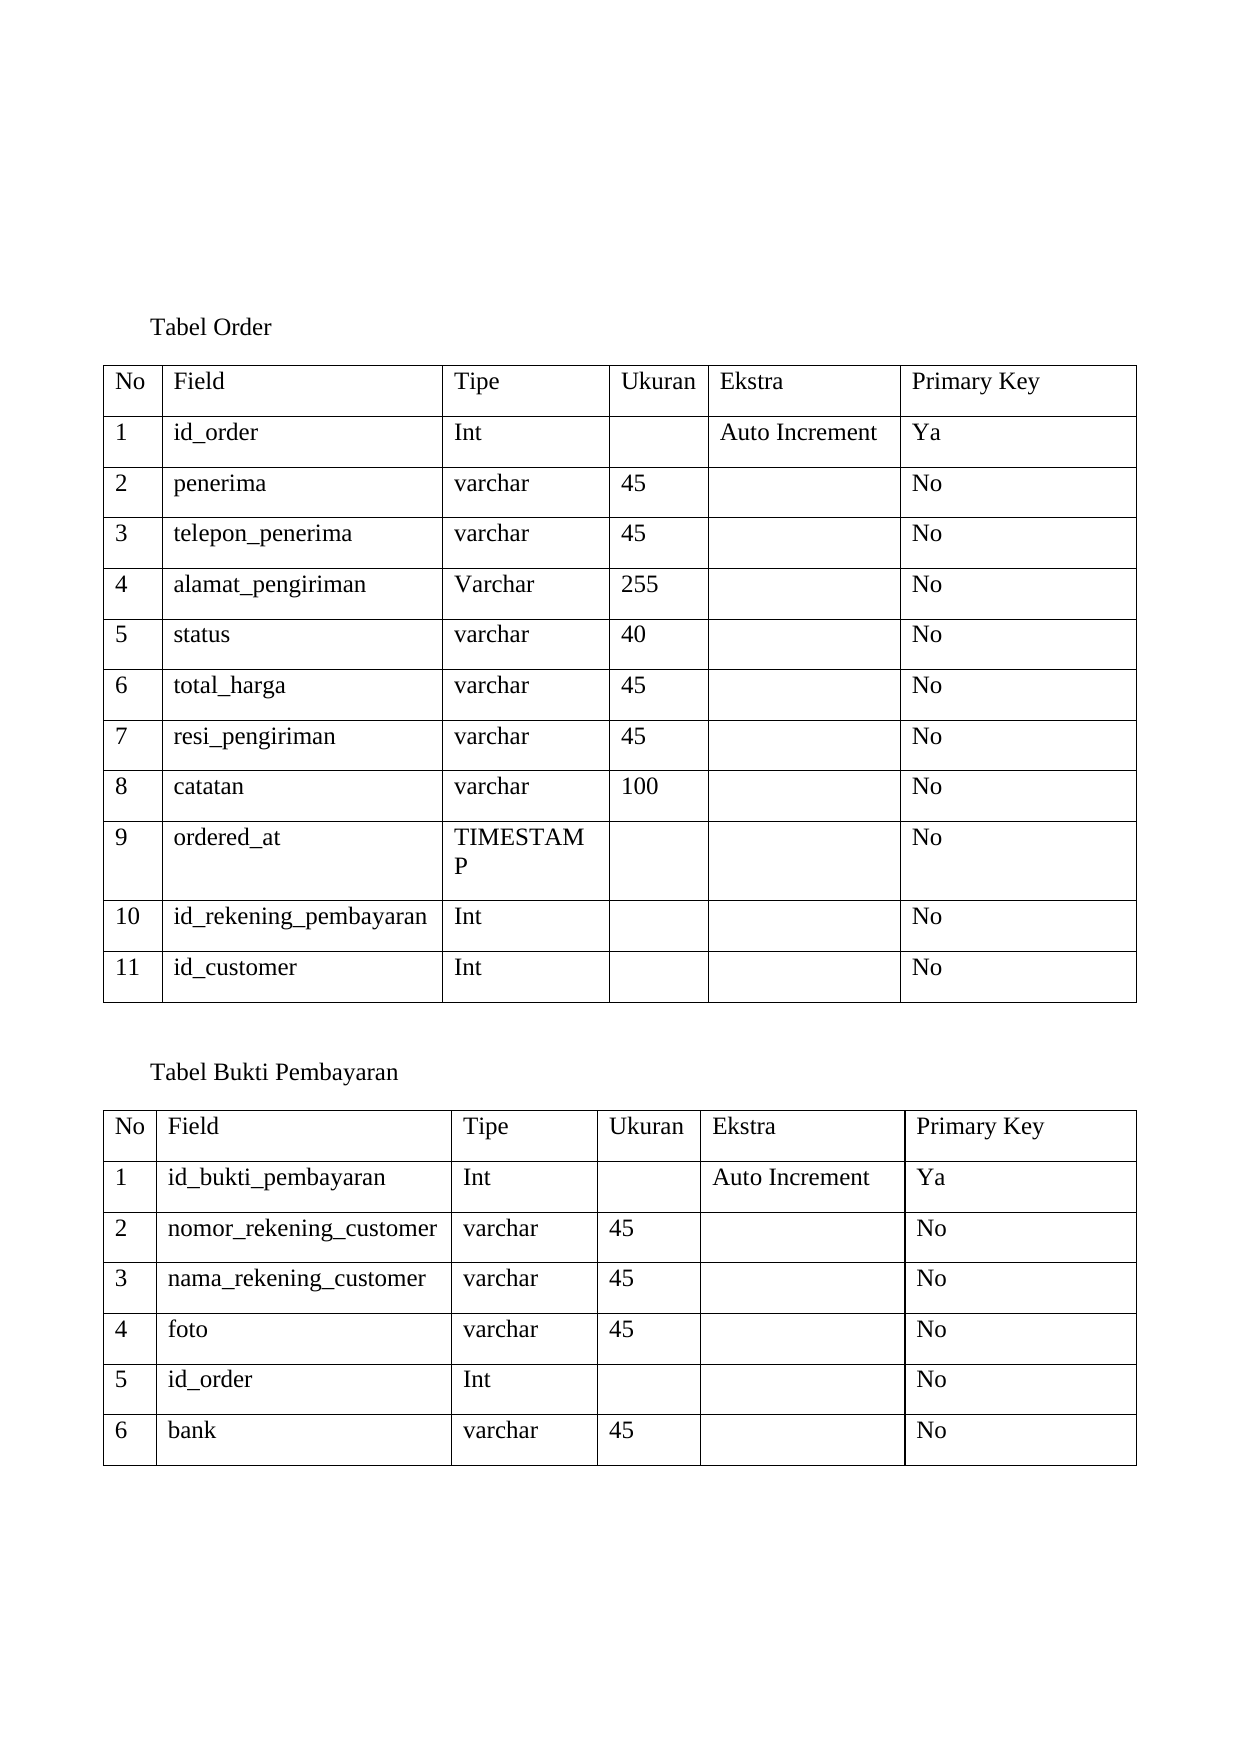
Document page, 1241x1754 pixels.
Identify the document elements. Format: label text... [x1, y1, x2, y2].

table_cell id_rekening_pembayaran [163, 901, 442, 951]
table_cell [598, 1365, 700, 1414]
table_cell Int [443, 417, 609, 467]
table_cell 3 [104, 518, 162, 568]
table_cell 4 [104, 1314, 156, 1363]
table_header Primary Key [906, 1111, 1136, 1161]
table_cell 6 [104, 670, 162, 720]
table_cell 2 [104, 468, 162, 517]
table_cell 5 [104, 1365, 156, 1414]
table_cell Int [443, 952, 609, 1002]
table_cell [701, 1314, 904, 1363]
table_header Tipe [443, 366, 609, 416]
table_cell varchar [443, 518, 609, 568]
table_cell catatan [163, 771, 442, 821]
table_cell varchar [452, 1314, 597, 1363]
table_cell 8 [104, 771, 162, 821]
text Tabel Bukti Pembayaran [150, 1057, 1090, 1085]
table_cell [709, 620, 900, 669]
table_cell 45 [598, 1415, 700, 1465]
table_header Tipe [452, 1111, 597, 1161]
table_cell TIMESTAMP [443, 822, 609, 900]
table_cell Auto Increment [709, 417, 900, 467]
table_cell [701, 1263, 904, 1313]
table_cell Varchar [443, 569, 609, 618]
table_header Ekstra [709, 366, 900, 416]
table_cell [610, 822, 708, 900]
table_cell [709, 822, 900, 900]
table_cell ordered_at [163, 822, 442, 900]
table_cell id_order [157, 1365, 451, 1414]
table_cell [610, 952, 708, 1002]
table_cell 2 [104, 1213, 156, 1262]
table_cell status [163, 620, 442, 669]
table_cell id_bukti_pembayaran [157, 1162, 451, 1212]
table_cell [709, 670, 900, 720]
table_cell 5 [104, 620, 162, 669]
table_cell [709, 569, 900, 618]
table_cell 9 [104, 822, 162, 900]
table_cell 45 [610, 721, 708, 770]
table_cell Int [452, 1162, 597, 1212]
table_header Ukuran [610, 366, 708, 416]
table_cell 100 [610, 771, 708, 821]
table_cell No [901, 952, 1136, 1002]
table_cell No [901, 620, 1136, 669]
table_cell Int [452, 1365, 597, 1414]
table_cell varchar [452, 1415, 597, 1465]
table_cell 255 [610, 569, 708, 618]
table_cell 45 [610, 518, 708, 568]
table_cell 45 [598, 1213, 700, 1262]
table_cell [709, 721, 900, 770]
table_header Ekstra [701, 1111, 904, 1161]
table_cell Ya [906, 1162, 1136, 1212]
table_cell [709, 518, 900, 568]
table_cell alamat_pengiriman [163, 569, 442, 618]
table_cell 3 [104, 1263, 156, 1313]
table_cell [709, 952, 900, 1002]
table_cell resi_pengiriman [163, 721, 442, 770]
table_cell [701, 1213, 904, 1262]
text Tabel Order [150, 312, 1090, 340]
table_cell [610, 417, 708, 467]
table_cell 4 [104, 569, 162, 618]
table_cell No [901, 518, 1136, 568]
table_cell 45 [598, 1263, 700, 1313]
table_cell varchar [452, 1213, 597, 1262]
table_cell nomor_rekening_customer [157, 1213, 451, 1262]
table_cell No [901, 670, 1136, 720]
table_cell No [901, 822, 1136, 900]
table_cell 40 [610, 620, 708, 669]
table_cell foto [157, 1314, 451, 1363]
table_cell [598, 1162, 700, 1212]
table_cell varchar [452, 1263, 597, 1313]
table_cell [709, 468, 900, 517]
table_cell No [906, 1213, 1136, 1262]
table_cell 6 [104, 1415, 156, 1465]
table_cell varchar [443, 771, 609, 821]
table_cell 45 [598, 1314, 700, 1363]
table_cell varchar [443, 721, 609, 770]
table_header No [104, 366, 162, 416]
table_cell 11 [104, 952, 162, 1002]
table_cell No [901, 569, 1136, 618]
table_cell No [901, 721, 1136, 770]
table_cell [701, 1365, 904, 1414]
table_cell varchar [443, 670, 609, 720]
table_cell 45 [610, 670, 708, 720]
table_cell No [901, 468, 1136, 517]
table_cell No [906, 1415, 1136, 1465]
table_cell No [906, 1365, 1136, 1414]
table_header Primary Key [901, 366, 1136, 416]
table_cell Auto Increment [701, 1162, 904, 1212]
table_cell id_customer [163, 952, 442, 1002]
table_cell [610, 901, 708, 951]
table_cell 10 [104, 901, 162, 951]
table_cell telepon_penerima [163, 518, 442, 568]
table_header No [104, 1111, 156, 1161]
table_header Field [157, 1111, 451, 1161]
table_cell [701, 1415, 904, 1465]
table_cell No [901, 901, 1136, 951]
table_cell 7 [104, 721, 162, 770]
table_cell No [906, 1314, 1136, 1363]
table_cell bank [157, 1415, 451, 1465]
table_cell varchar [443, 468, 609, 517]
table_cell Int [443, 901, 609, 951]
table_cell total_harga [163, 670, 442, 720]
table_cell varchar [443, 620, 609, 669]
table_cell 1 [104, 417, 162, 467]
table_cell [709, 771, 900, 821]
table_cell id_order [163, 417, 442, 467]
table_header Ukuran [598, 1111, 700, 1161]
table_header Field [163, 366, 442, 416]
table_cell No [901, 771, 1136, 821]
table_cell No [906, 1263, 1136, 1313]
table_cell 45 [610, 468, 708, 517]
table_cell penerima [163, 468, 442, 517]
table_cell 1 [104, 1162, 156, 1212]
table_cell Ya [901, 417, 1136, 467]
table_cell [709, 901, 900, 951]
table_cell nama_rekening_customer [157, 1263, 451, 1313]
